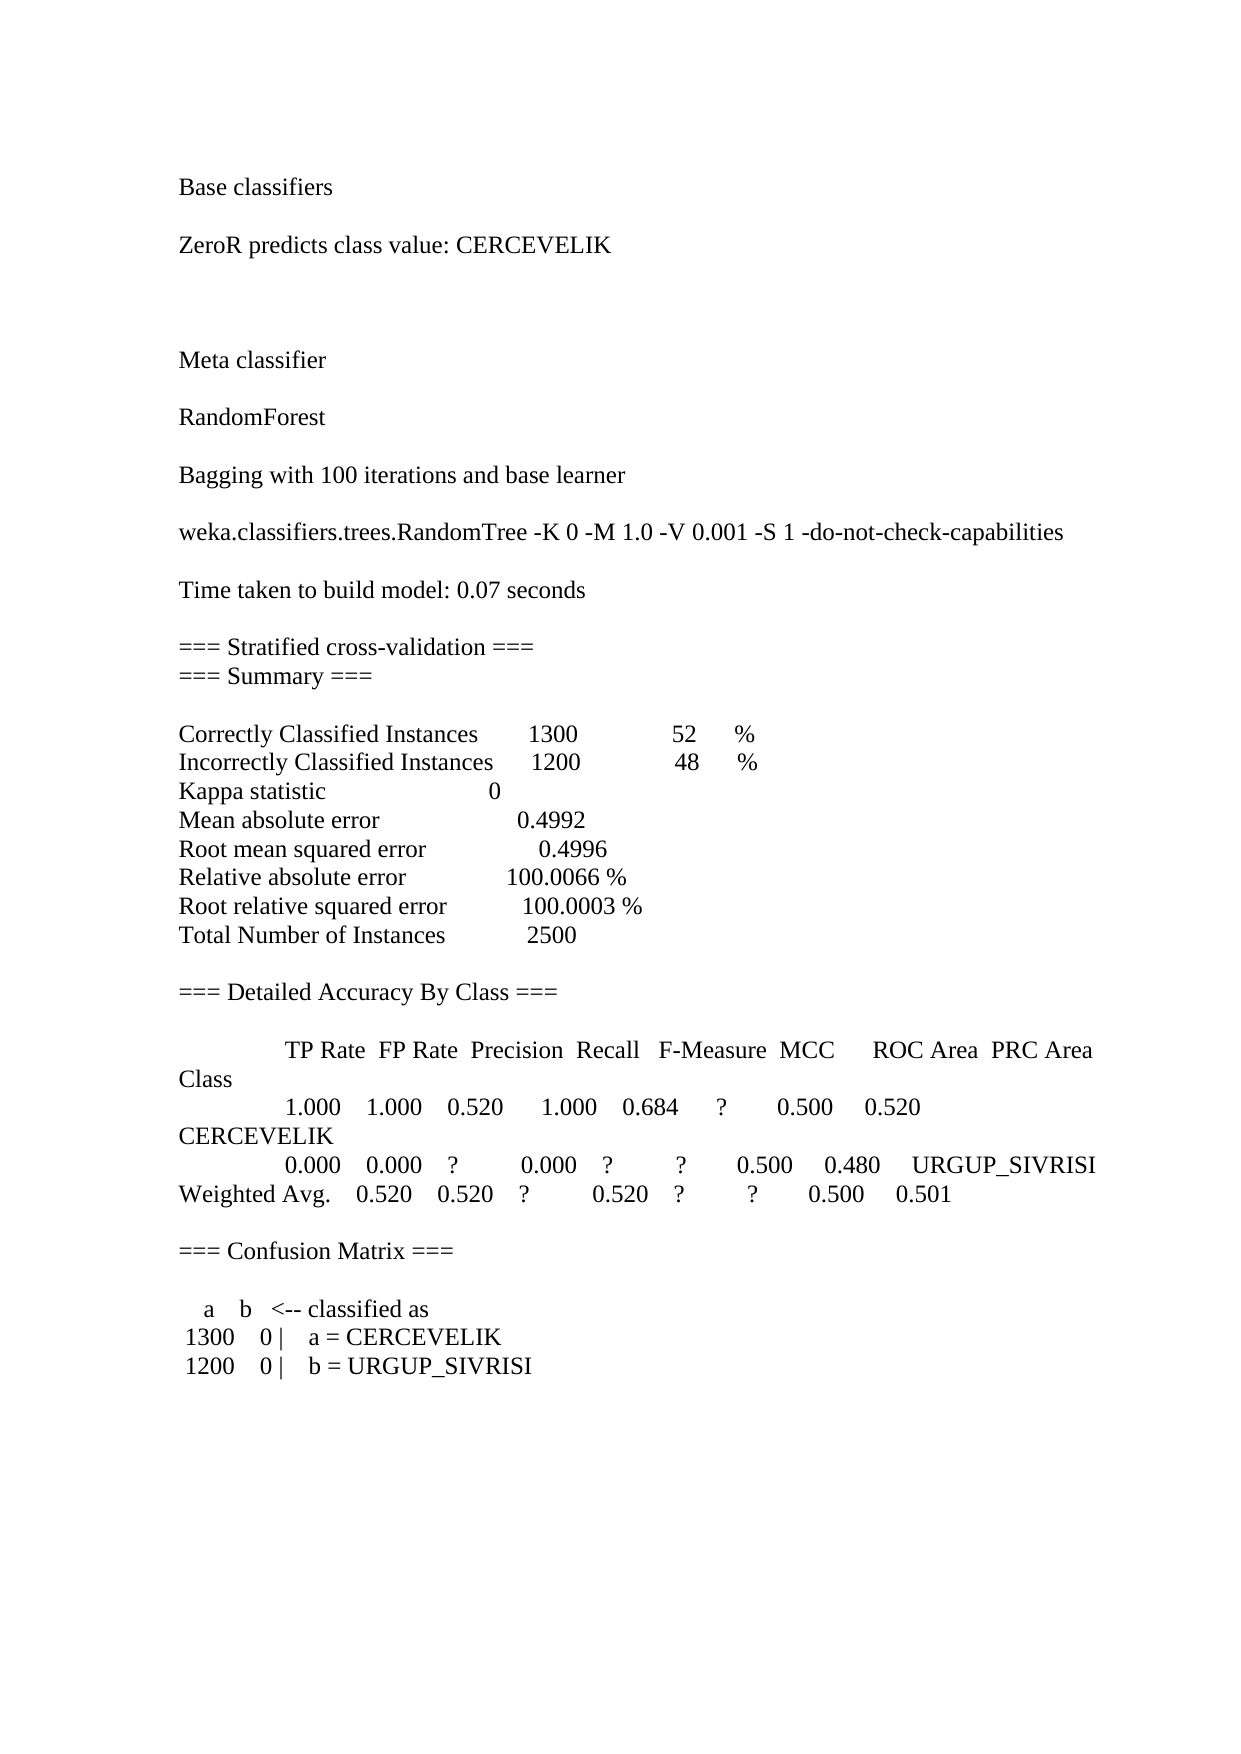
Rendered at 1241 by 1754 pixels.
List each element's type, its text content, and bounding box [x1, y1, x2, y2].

text 0.000 0.000 ? 0.000 ? ? 0.500 0.480 URGUP_SIVRISI [178, 1150, 1107, 1179]
text Meta classifier [178, 345, 1107, 374]
text Kappa statistic 0 [178, 776, 1107, 805]
text ZeroR predicts class value: CERCEVELIK [178, 230, 1107, 259]
text 1.000 1.000 0.520 1.000 0.684 ? 0.500 0.520 CERCEVELIK [178, 1092, 1107, 1150]
text === Stratified cross-validation === [178, 632, 1107, 661]
text Correctly Classified Instances 1300 52 % [178, 719, 1107, 747]
text a b <-- classified as [178, 1294, 1107, 1322]
text 1200 0 | b = URGUP_SIVRISI [178, 1351, 1107, 1380]
text Mean absolute error 0.4992 [178, 805, 1107, 834]
text === Summary === [178, 661, 1107, 690]
text 1300 0 | a = CERCEVELIK [178, 1322, 1107, 1351]
text RandomForest [178, 402, 1107, 431]
text TP Rate FP Rate Precision Recall F-Measure MCC ROC Area PRC Area Class [178, 1035, 1107, 1092]
text Bagging with 100 iterations and base learner [178, 460, 1107, 489]
text === Confusion Matrix === [178, 1236, 1107, 1265]
text Incorrectly Classified Instances 1200 48 % [178, 747, 1107, 776]
text Root relative squared error 100.0003 % [178, 891, 1107, 920]
text Time taken to build model: 0.07 seconds [178, 575, 1107, 604]
text Total Number of Instances 2500 [178, 920, 1107, 949]
text weka.classifiers.trees.RandomTree -K 0 -M 1.0 -V 0.001 -S 1 -do-not-check-capabilities [178, 517, 1107, 546]
text === Detailed Accuracy By Class === [178, 977, 1107, 1006]
text Root mean squared error 0.4996 [178, 834, 1107, 862]
text Relative absolute error 100.0066 % [178, 862, 1107, 891]
text Weighted Avg. 0.520 0.520 ? 0.520 ? ? 0.500 0.501 [178, 1179, 1107, 1207]
text Base classifiers [178, 172, 1107, 201]
